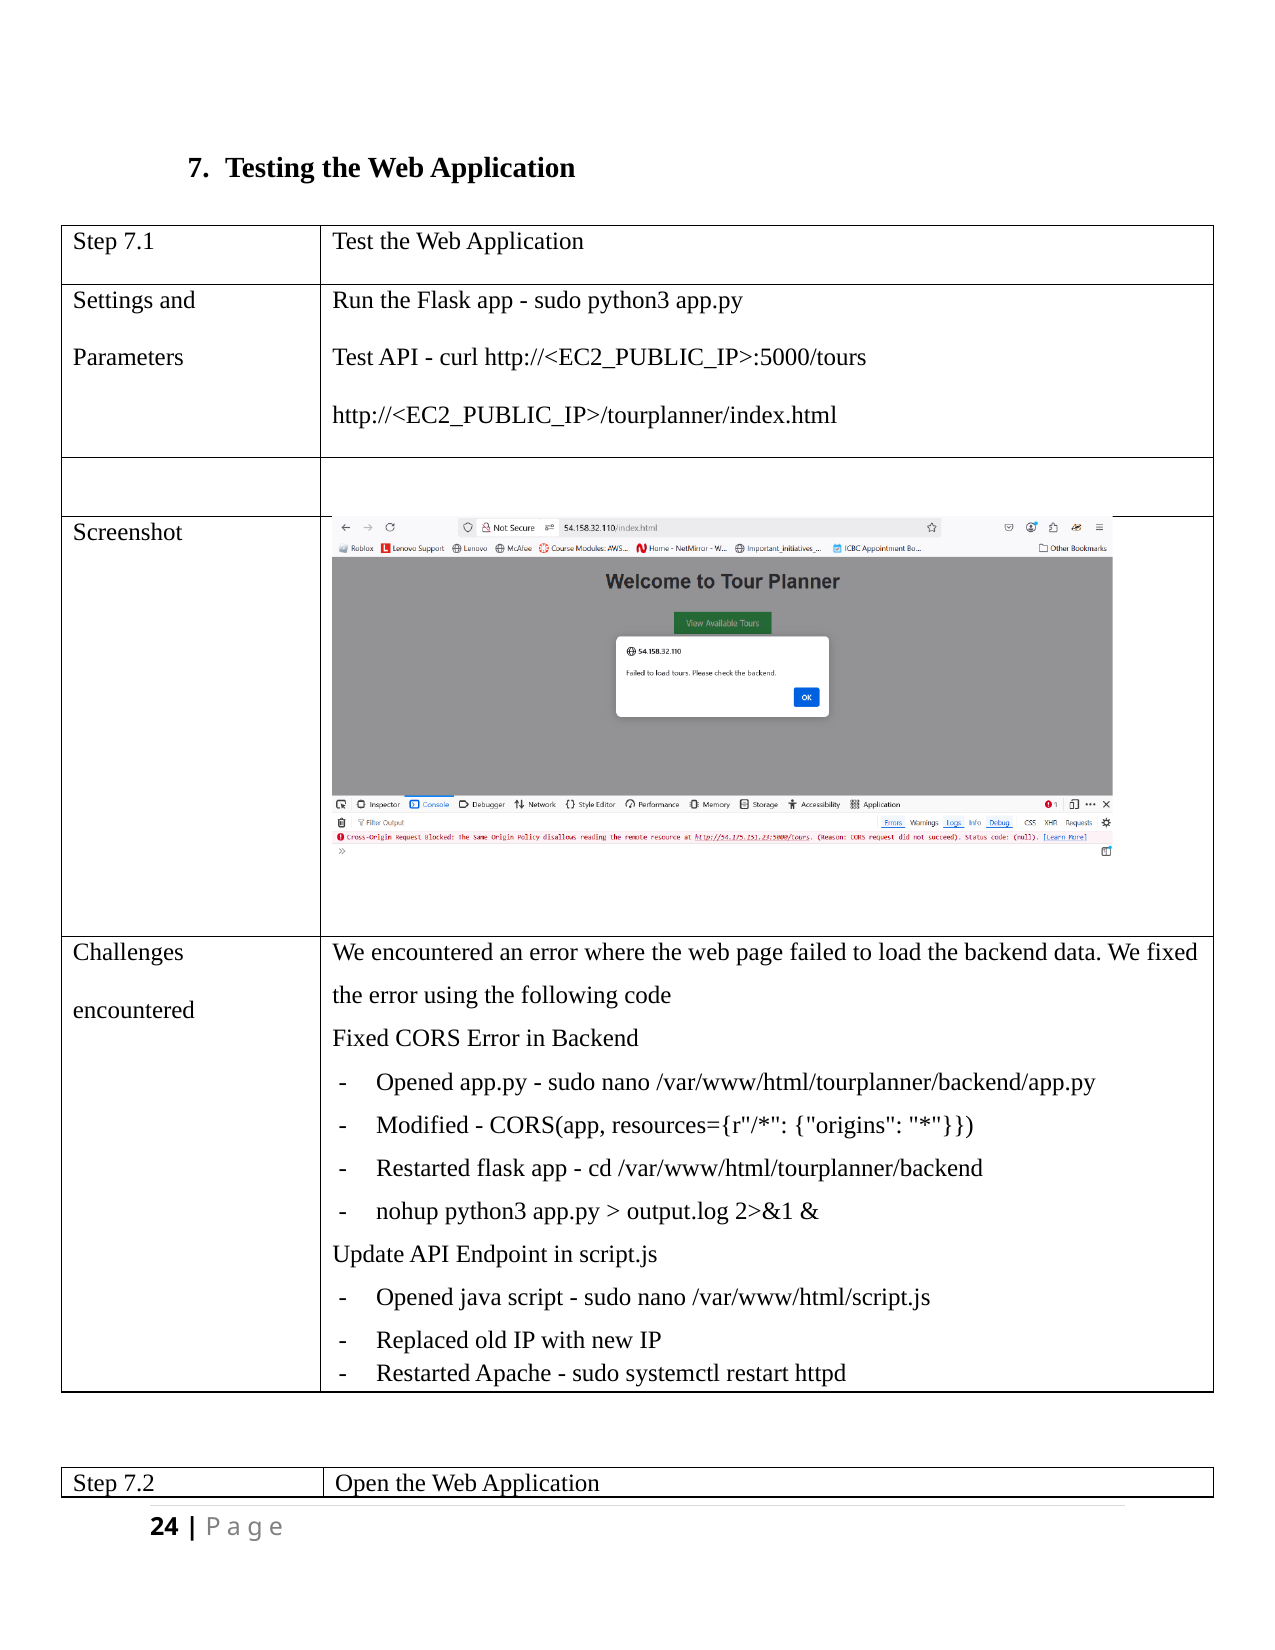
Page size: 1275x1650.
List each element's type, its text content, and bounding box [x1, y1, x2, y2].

table_cell Settings and Parameters [62, 285, 320, 457]
table_cell We encountered an error where the web page failed to load the backend data. We fixed the error using the following code Fixed CORS Error in Backend Opened app.py - sudo nano /var/www/html/tourplanner/backend/app.py Modified - CORS(app, resources={r"/*": {"origins": "*"}}) Restarted flask app - cd /var/www/html/tourplanner/backend nohup python3 app.py > output.log 2>&1 & Update API Endpoint in script.js Opened java script - sudo nano /var/www/html/script.js Replaced old IP with new IP Restarted Apache - sudo systemctl restart httpd [321, 937, 1213, 1391]
table_cell Screenshot [62, 517, 320, 936]
table_cell [321, 517, 1213, 936]
table_header Test the Web Application [321, 226, 1213, 284]
table_cell [321, 458, 1213, 516]
table_header Step 7.1 [62, 226, 320, 284]
table_cell Run the Flask app - sudo python3 app.py Test API - curl http://<EC2_PUBLIC_IP>:5000/tours http://<EC2_PUBLIC_IP>/tourplanner/index.html [321, 285, 1213, 457]
picture [332, 516, 1113, 908]
table_cell Challenges encountered [62, 937, 320, 1391]
subtitle Testing the Web Application [187, 150, 1125, 183]
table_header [324, 1468, 1213, 1496]
table_header Step 7.2 [62, 1468, 323, 1496]
table_cell [62, 458, 320, 516]
